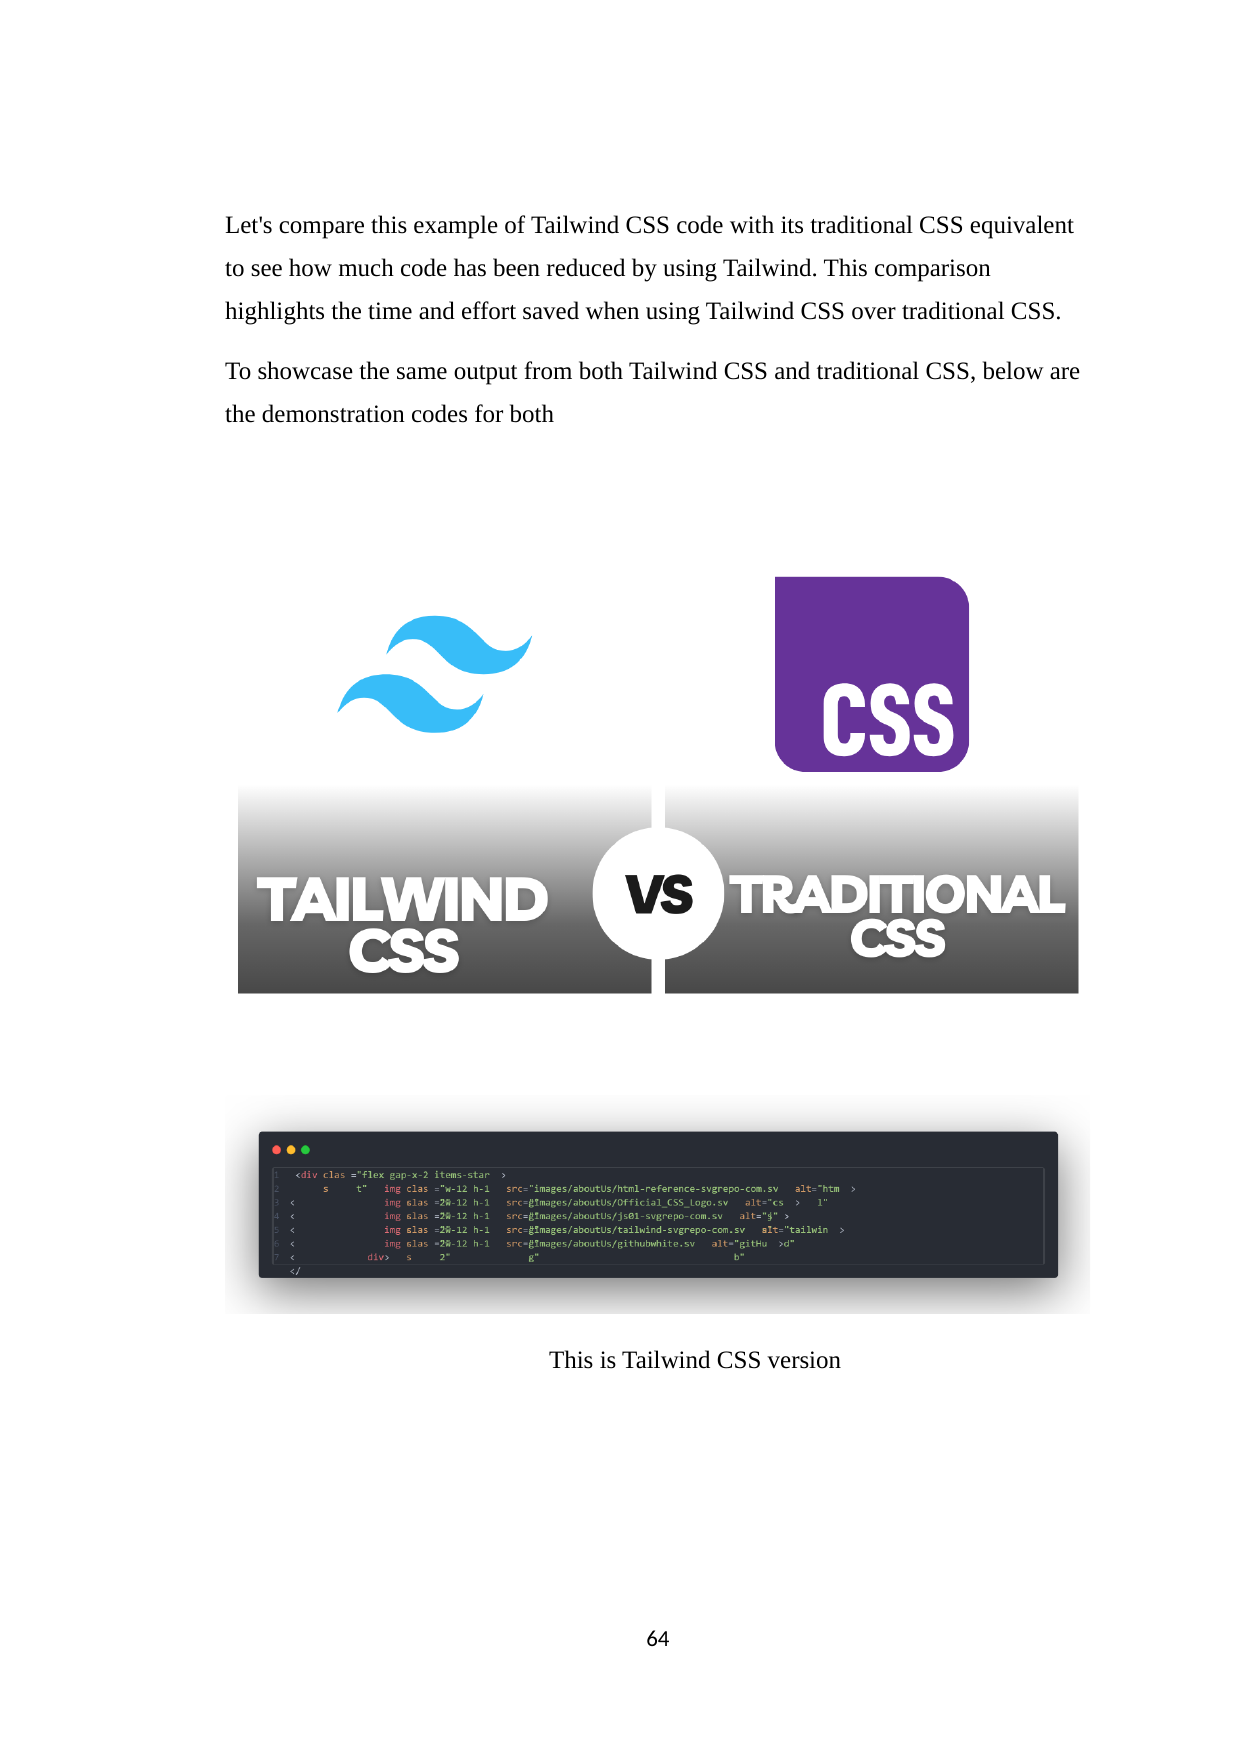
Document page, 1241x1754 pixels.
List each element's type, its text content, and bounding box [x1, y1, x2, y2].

picture [225, 518, 1091, 1006]
text To showcase the same output from both Tailwind CSS and traditional CSS, below are the demonstration codes for both [225, 356, 1090, 428]
text Let's compare this example of Tailwind CSS code with its traditional CSS equivalent to see how much code has been reduced by using Tailwind. This comparison highlights the time and effort saved when using Tailwind CSS over traditional CSS. [225, 210, 1090, 325]
text This is Tailwind CSS version [300, 1345, 1090, 1373]
picture [225, 1095, 1091, 1314]
